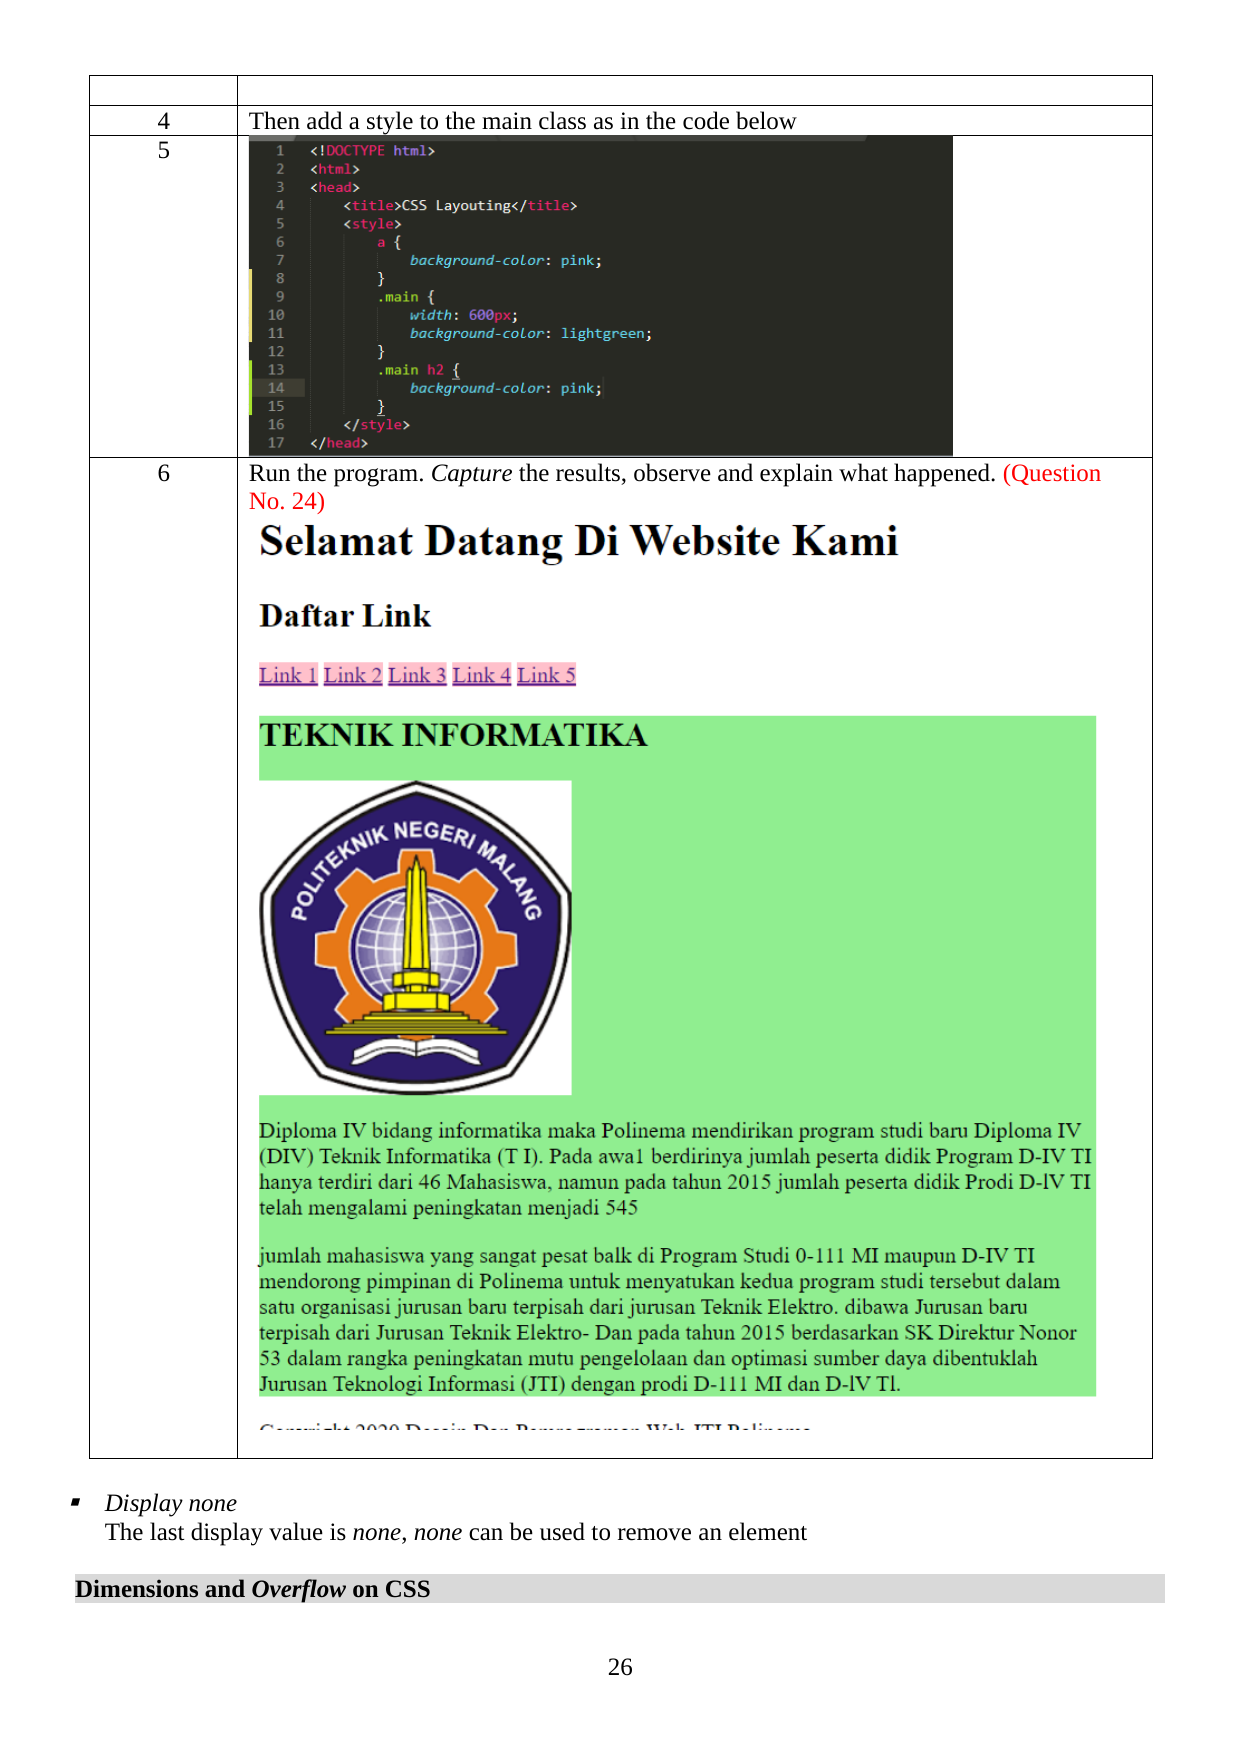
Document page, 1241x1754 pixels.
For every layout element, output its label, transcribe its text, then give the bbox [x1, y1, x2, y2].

table_cell Run the program. Capture the results, observe and explain what happened. (Question No. 24) [238, 458, 1152, 1458]
table_cell 5 [90, 136, 237, 457]
picture [248, 515, 1142, 1430]
text The last display value is none, none can be used to remove an element [75, 1517, 1165, 1545]
text Dimensions and Overflow on CSS [75, 1574, 1165, 1603]
picture [248, 135, 953, 457]
list Display none [67, 1488, 1165, 1517]
table_cell [953, 136, 1152, 457]
table_cell 4 [90, 106, 237, 134]
table_cell 6 [90, 458, 237, 1458]
table_cell 3 [90, 76, 237, 105]
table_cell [238, 76, 1152, 105]
table_cell Then add a style to the main class as in the code below [238, 106, 1152, 134]
table_cell [238, 136, 248, 457]
